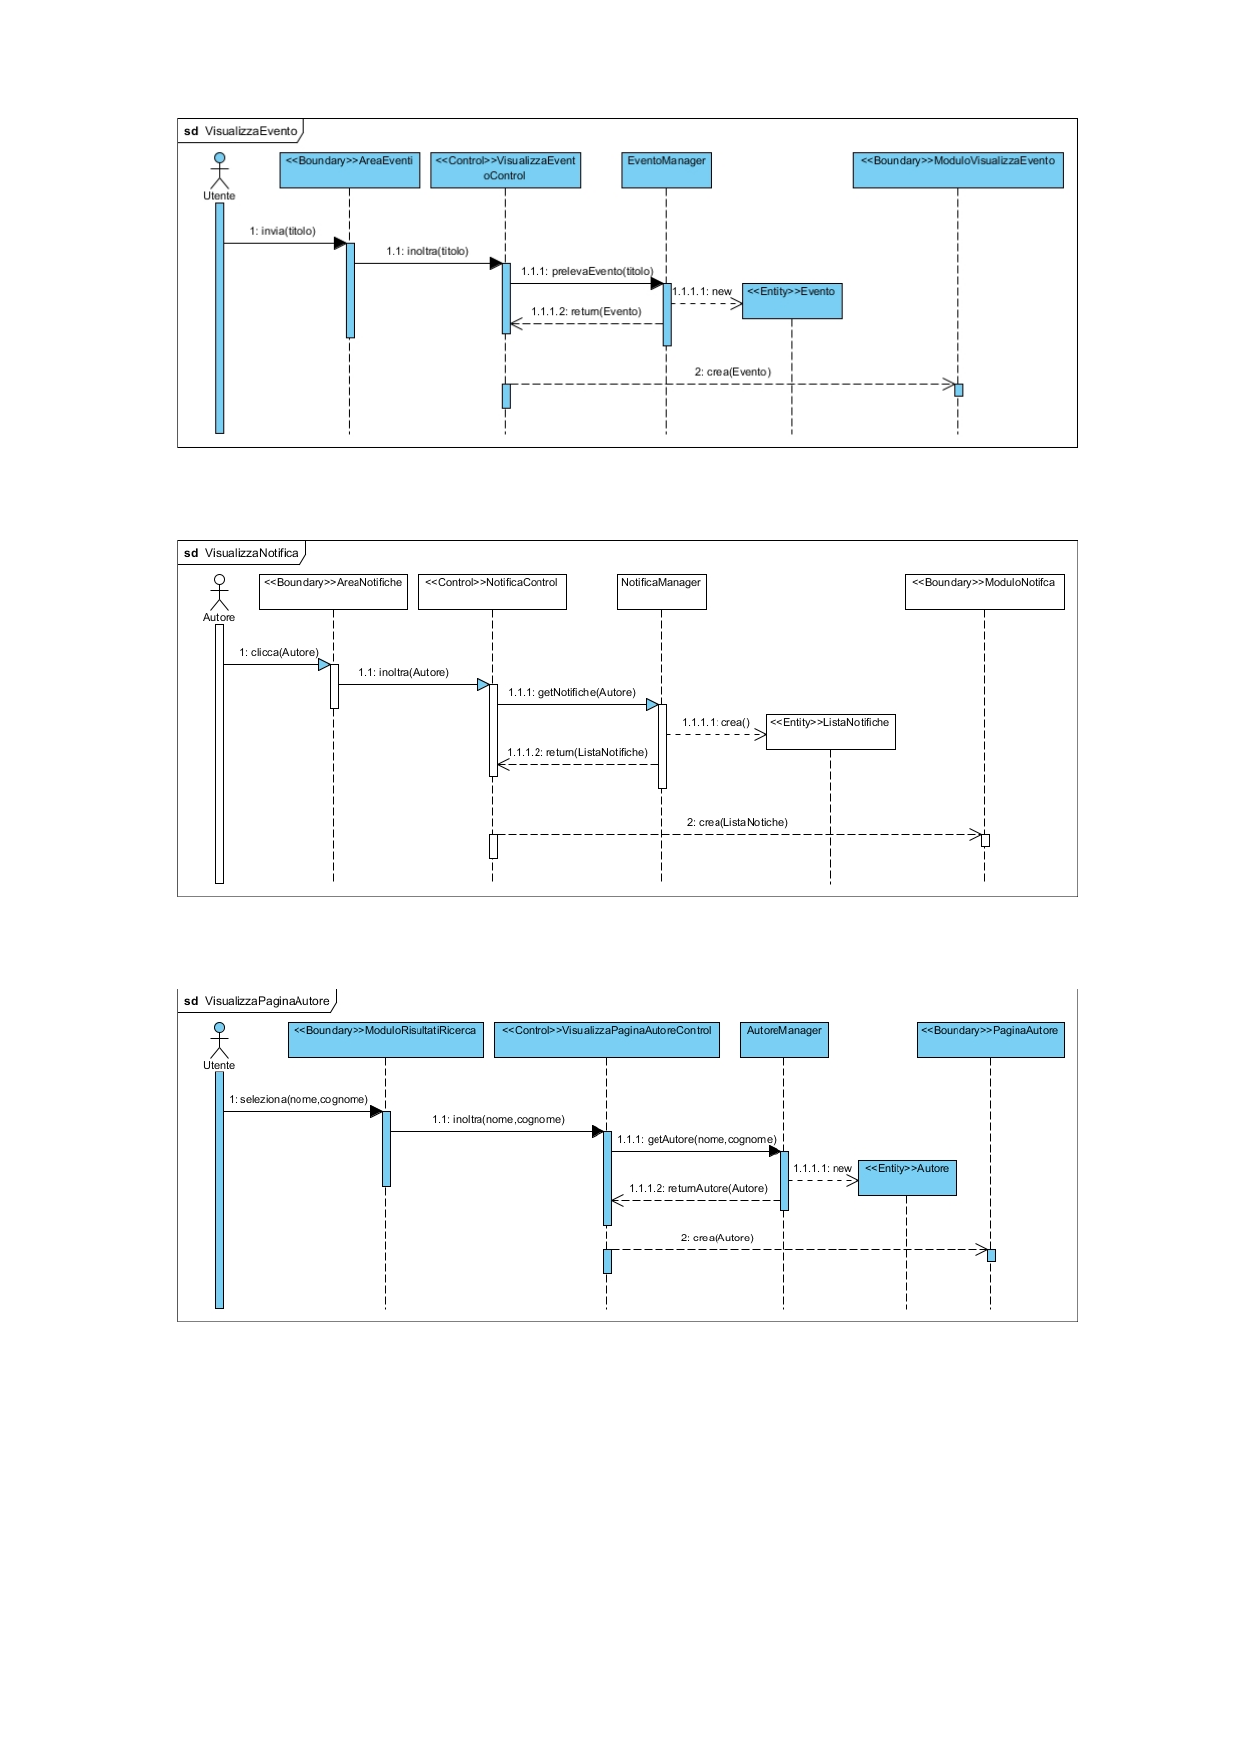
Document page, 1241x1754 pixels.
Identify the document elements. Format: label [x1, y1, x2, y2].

picture [177, 540, 1078, 897]
picture [177, 118, 1078, 448]
picture [177, 989, 1078, 1322]
